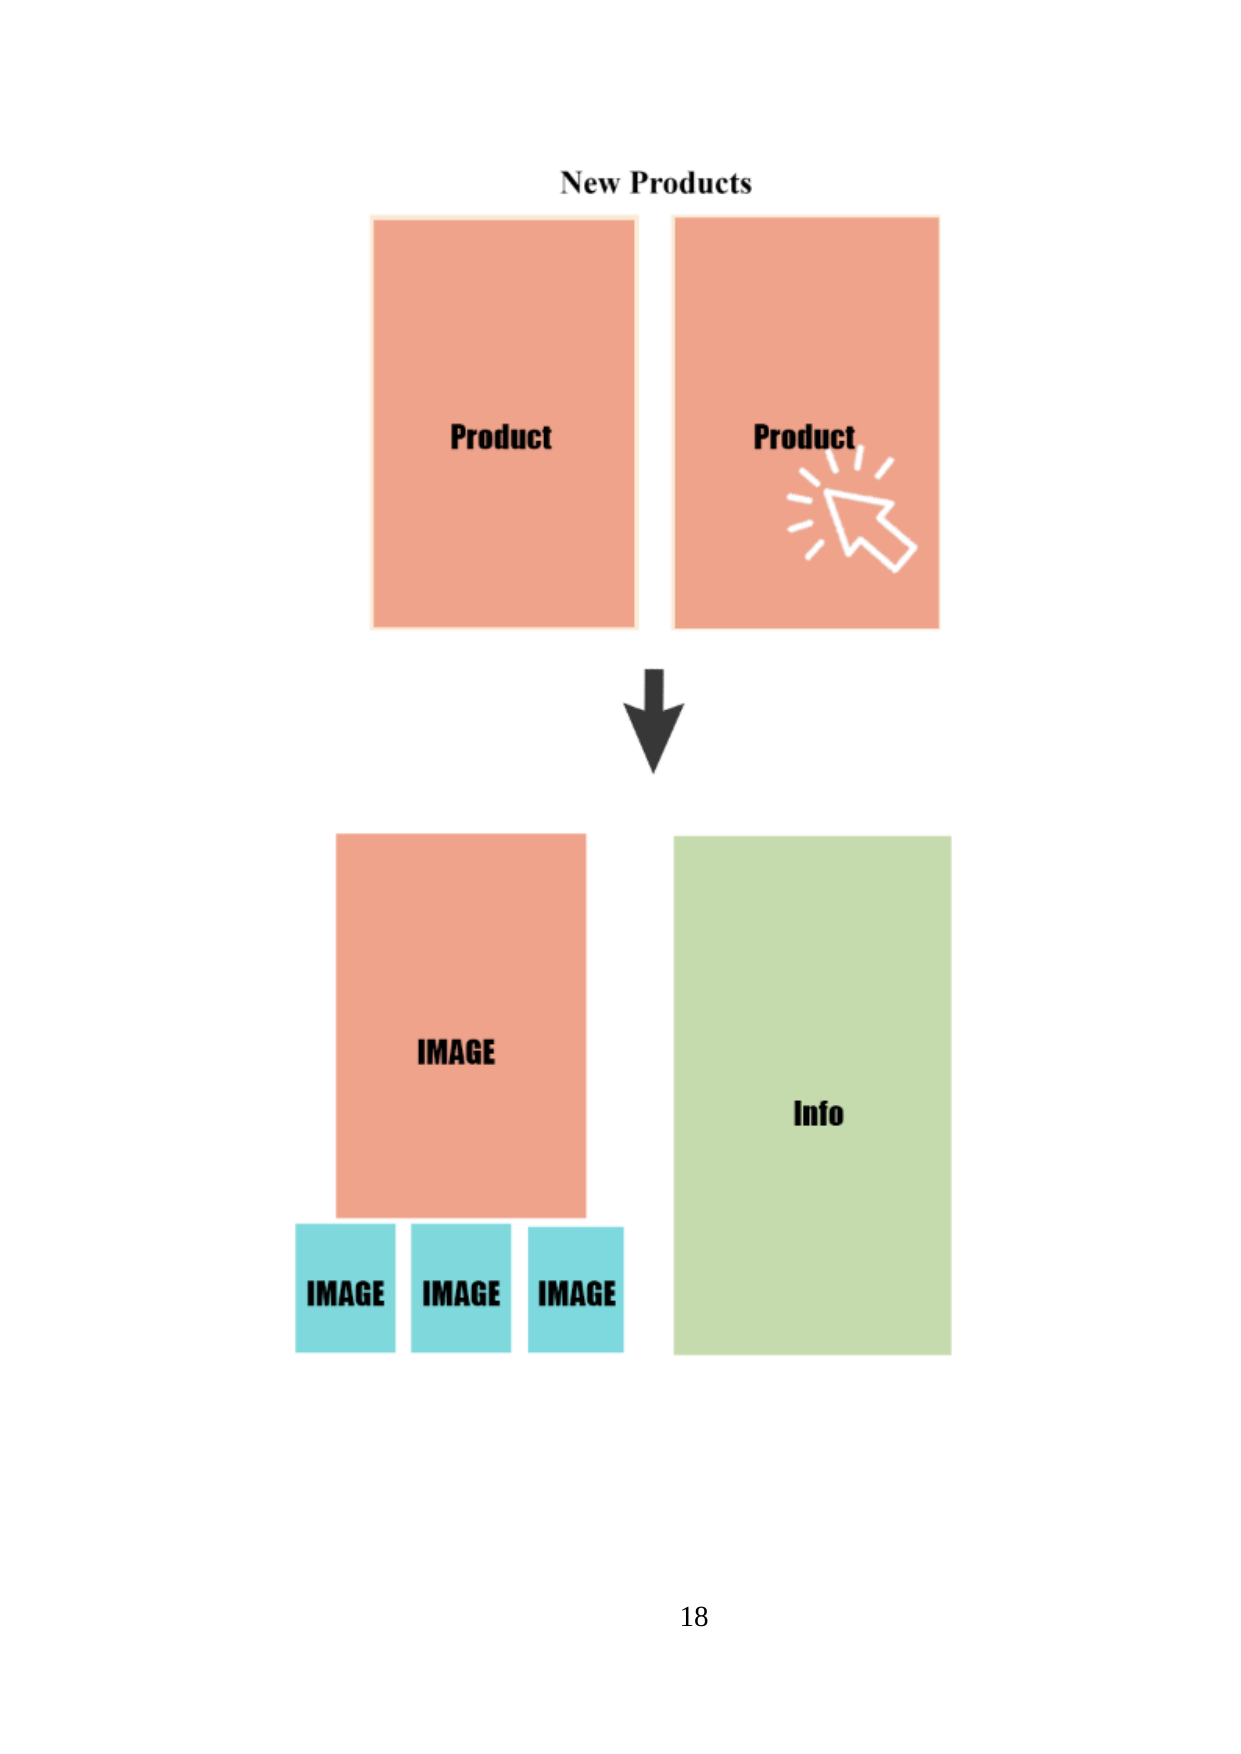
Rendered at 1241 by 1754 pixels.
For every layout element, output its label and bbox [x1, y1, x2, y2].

picture [236, 130, 1063, 1387]
